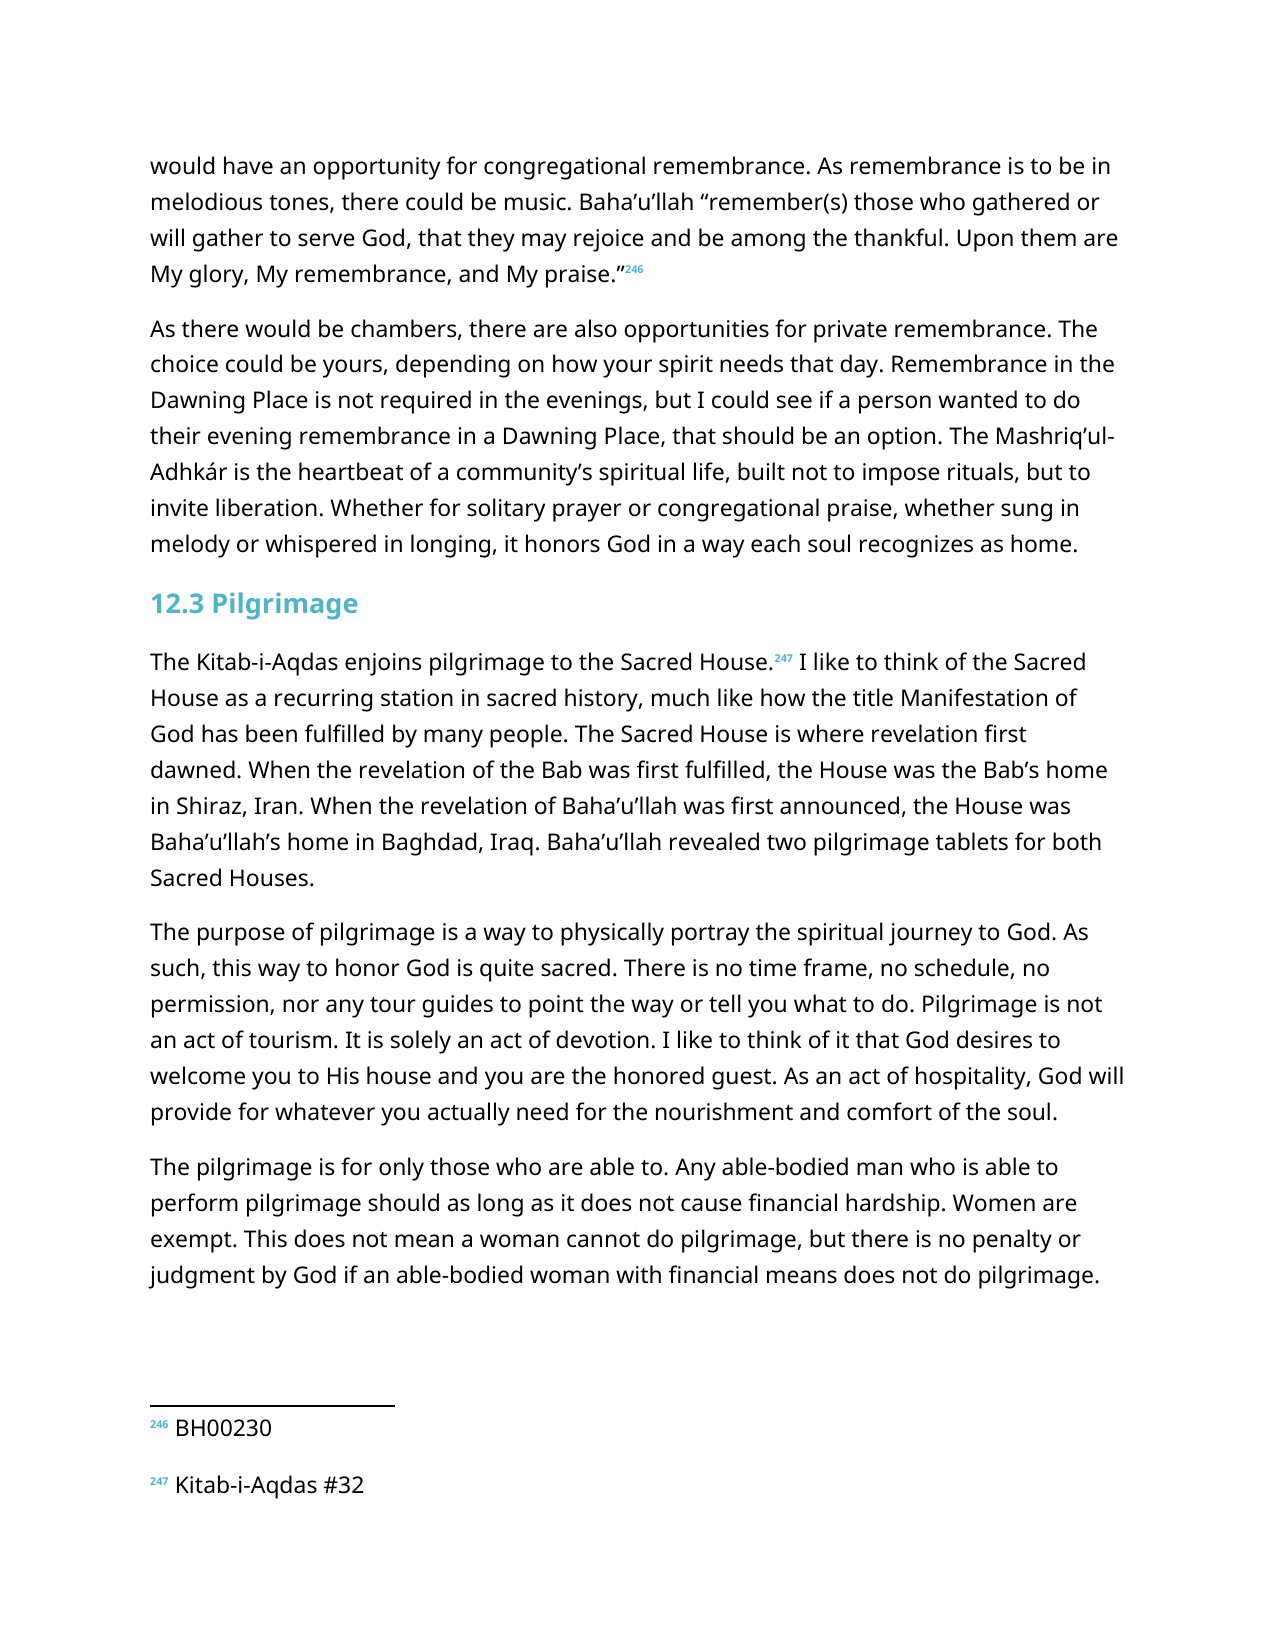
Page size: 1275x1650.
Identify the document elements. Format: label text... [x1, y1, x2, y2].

text As there would be chambers, there are also opportunities for private remembrance. The choice could be yours, depending on how your spirit needs that day. Remembrance in the Dawning Place is not required in the evenings, but I could see if a person wanted to do their evening remembrance in a Dawning Place, that should be an option. The Mashriq’ul-Adhkár is the heartbeat of a community’s spiritual life, built not to impose rituals, but to invite liberation. Whether for solitary prayer or congregational praise, whether sung in melody or whispered in longing, it honors God in a way each soul recognizes as home. [150, 312, 1125, 559]
text The Kitab-i-Aqdas enjoins pilgrimage to the Sacred House. I like to think of the Sacred House as a recurring station in sacred history, much like how the title Manifestation of God has been fulfilled by many people. The Sacred House is where revelation first dawned. When the revelation of the Bab was first fulfilled, the House was the Bab’s home in Shiraz, Iran. When the revelation of Baha’u’llah was first announced, the House was Baha’u’llah’s home in Baghdad, Iraq. Baha’u’llah revealed two pilgrimage tablets for both Sacred Houses. [150, 646, 1125, 893]
text The purpose of pilgrimage is a way to physically portray the spiritual journey to God. As such, this way to honor God is quite sacred. There is no time frame, no schedule, no permission, nor any tour guides to point the way or tell you what to do. Pilgrimage is not an act of tourism. It is solely an act of devotion. I like to think of it that God desires to welcome you to His house and you are the honored guest. As an act of hospitality, God will provide for whatever you actually need for the nourishment and comfort of the soul. [150, 916, 1125, 1127]
subtitle 12.3 Pilgrimage [150, 585, 1125, 622]
text The pilgrimage is for only those who are able to. Any able-bodied man who is able to perform pilgrimage should as long as it does not cause financial hardship. Women are exempt. This does not mean a woman cannot do pilgrimage, but there is no penalty or judgment by God if an able-bodied woman with financial means does not do pilgrimage. [150, 1151, 1125, 1290]
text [150, 150, 1125, 289]
